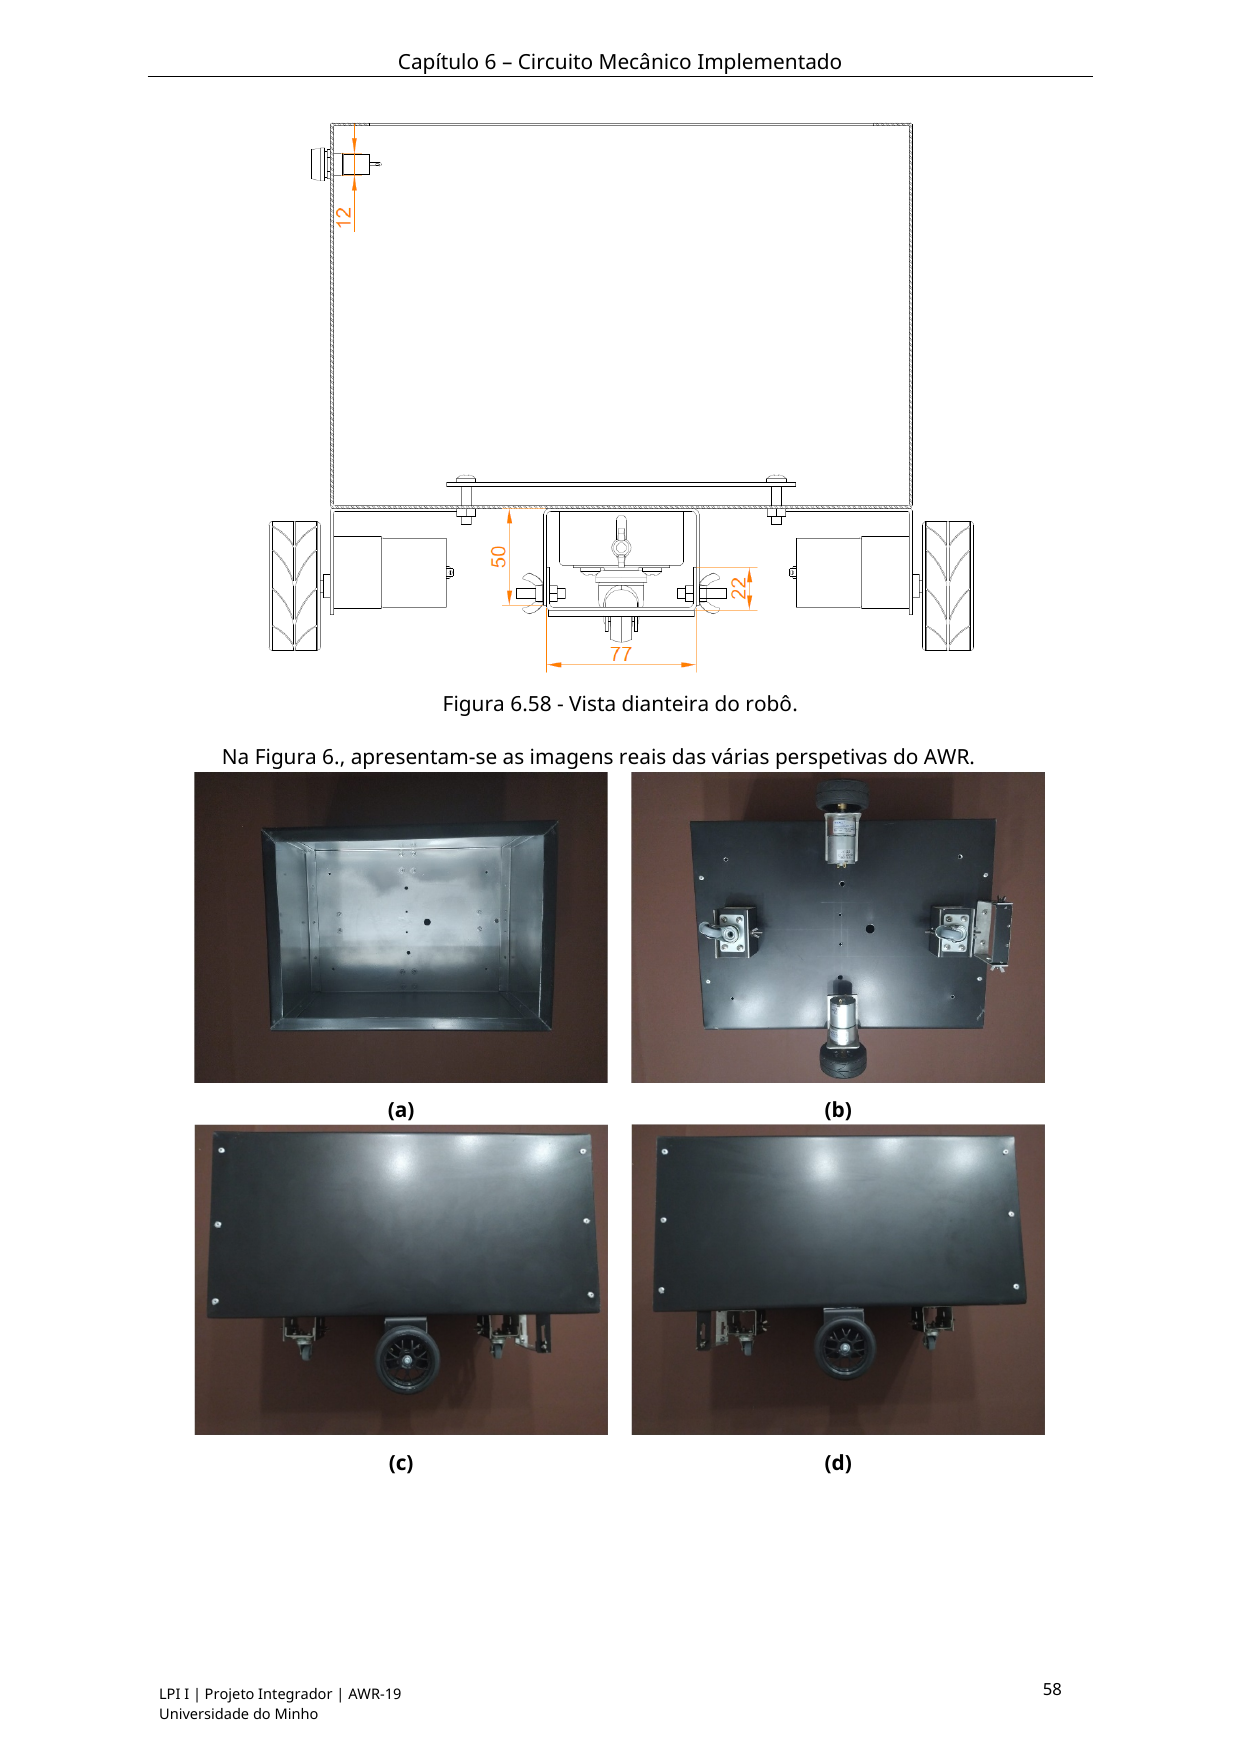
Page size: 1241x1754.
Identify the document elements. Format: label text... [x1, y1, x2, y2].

table_header [183, 772, 619, 1095]
table_cell (d) [619, 1448, 1057, 1477]
table_cell (b) [619, 1095, 1057, 1124]
table_cell [183, 1124, 619, 1448]
picture [631, 772, 1045, 1083]
picture [195, 1125, 608, 1435]
table_cell [619, 1124, 1057, 1448]
picture [265, 118, 975, 677]
picture [632, 1125, 1045, 1435]
table_cell (c) [183, 1448, 619, 1477]
picture [194, 772, 608, 1083]
table_header [619, 772, 1057, 1095]
table_cell (a) [183, 1095, 619, 1124]
